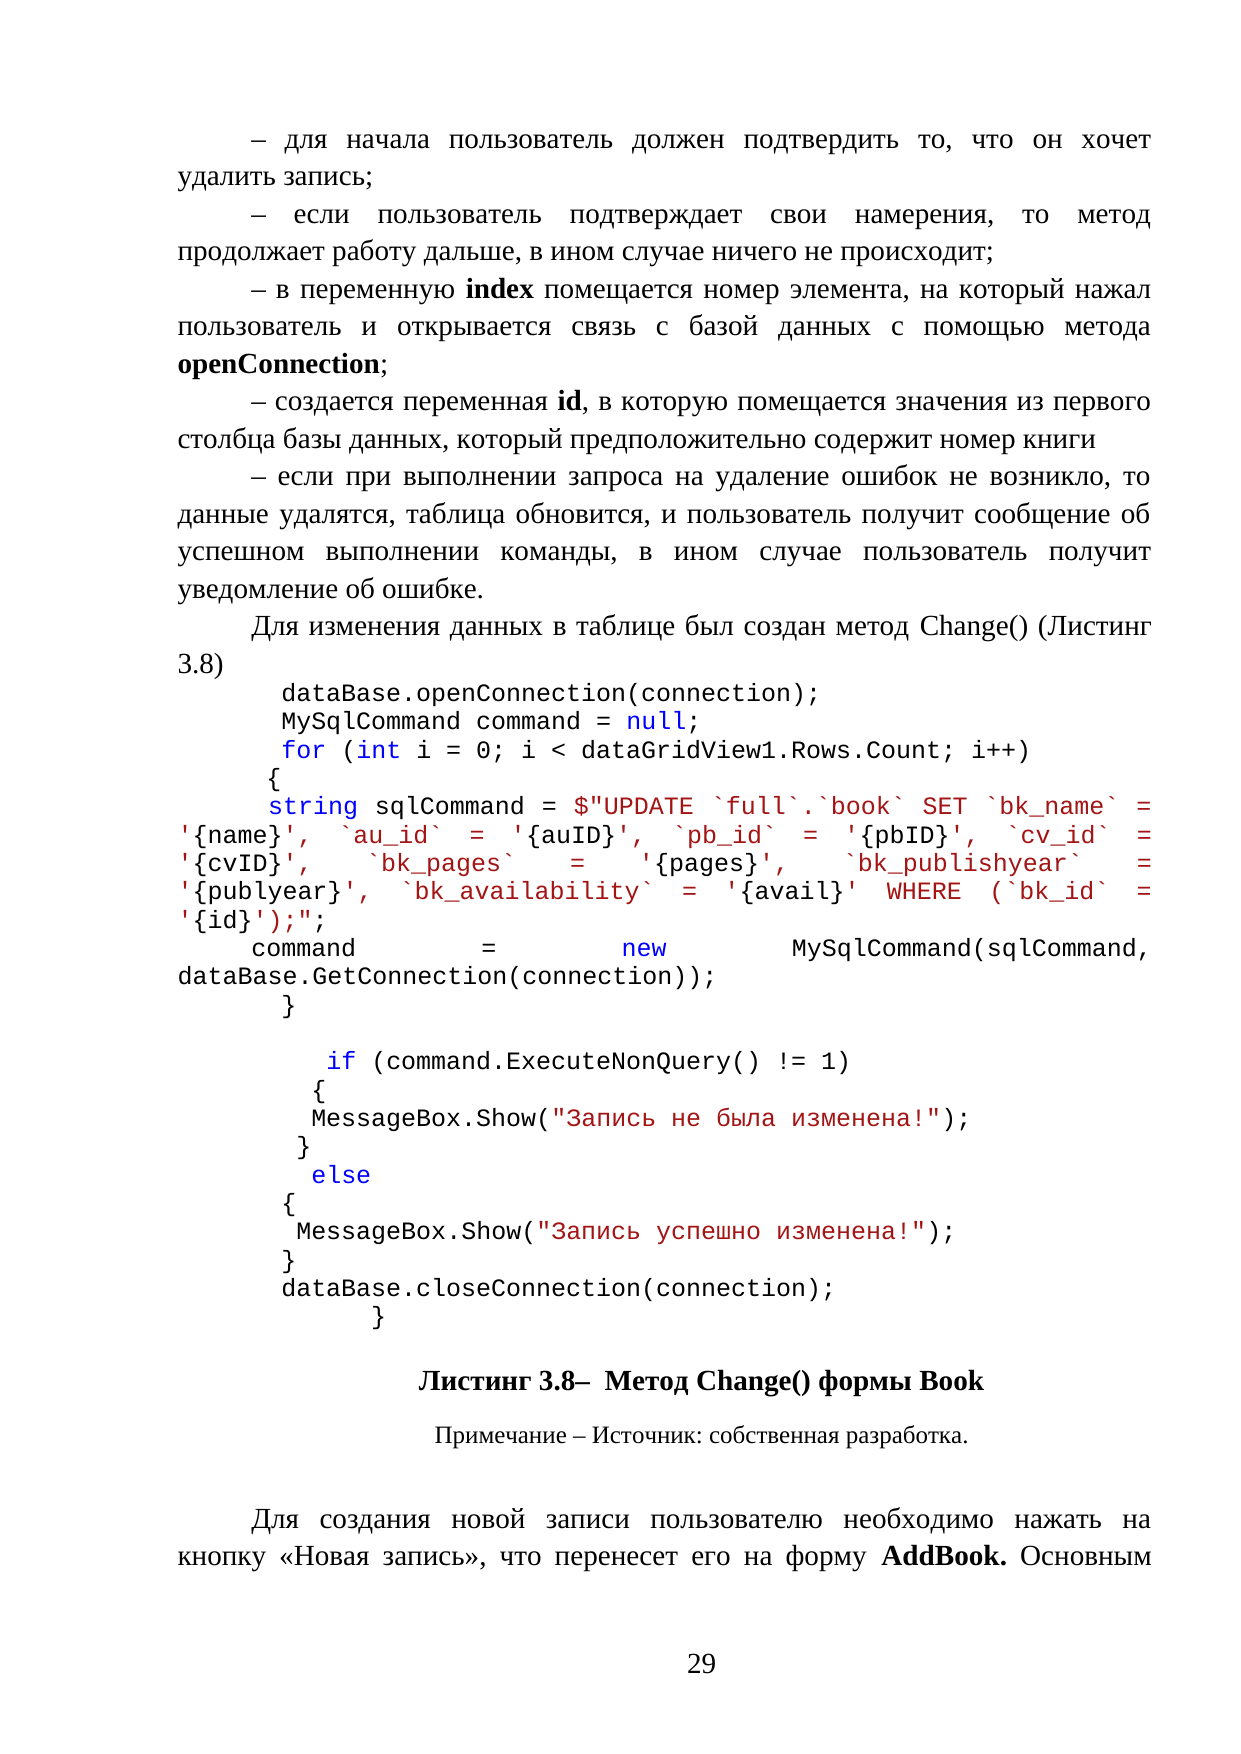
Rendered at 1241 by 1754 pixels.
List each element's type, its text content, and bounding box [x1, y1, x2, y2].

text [177, 1498, 1152, 1573]
text { [177, 1077, 1152, 1106]
text Примечание – Источник: собственная разработка. [177, 1423, 1152, 1448]
text MessageBox.Show("Запись не была изменена!"); [177, 1106, 1152, 1134]
text if (command.ExecuteNonQuery() != 1) [177, 1049, 1152, 1077]
text MessageBox.Show("Запись успешно изменена!"); [177, 1219, 1152, 1247]
text Для изменения данных в таблице был создан метод Change() (Листинг 3.8) [177, 606, 1152, 681]
text for (int i = 0; i < dataGridView1.Rows.Count; i++) [177, 737, 1152, 766]
text Листинг 3.8– Метод Change() формы Book [177, 1361, 1152, 1398]
text { [177, 766, 1152, 794]
text string sqlCommand = $"UPDATE `full`.`book` SET `bk_name` = '{name}', `au_id` = '{auID}', `pb_id` = '{pbID}', `cv_id` = '{cvID}', `bk_pages` = '{pages}', `bk_publishyear` = '{publyear}', `bk_availability` = '{avail}' WHERE (`bk_id` = '{id}');"; [177, 794, 1152, 936]
text } [177, 1304, 1152, 1332]
text } [177, 992, 1152, 1021]
text else [177, 1162, 1152, 1191]
text – если при выполнении запроса на удаление ошибок не возникло, то данные удалятся, таблица обновится, и пользователь получит сообщение об успешном выполнении команды, в ином случае пользователь получит уведомление об ошибке. [177, 456, 1152, 606]
text { [177, 1191, 1152, 1219]
text } [177, 1134, 1152, 1162]
text dataBase.openConnection(connection); [177, 681, 1152, 709]
text – в переменную index помещается номер элемента, на который нажал пользователь и открывается связь с базой данных с помощью метода openConnection; [177, 268, 1152, 381]
text } [177, 1247, 1152, 1276]
text – если пользователь подтверждает свои намерения, то метод продолжает работу дальше, в ином случае ничего не происходит; [177, 193, 1152, 268]
text MySqlCommand command = null; [177, 709, 1152, 737]
text – создается переменная id, в которую помещается значения из первого столбца базы данных, который предположительно содержит номер книги [177, 381, 1152, 456]
text – для начала пользователь должен подтвердить то, что он хочет удалить запись; [177, 118, 1152, 193]
text command = new MySqlCommand(sqlCommand, dataBase.GetConnection(connection)); [177, 936, 1152, 992]
text dataBase.closeConnection(connection); [177, 1276, 1152, 1304]
